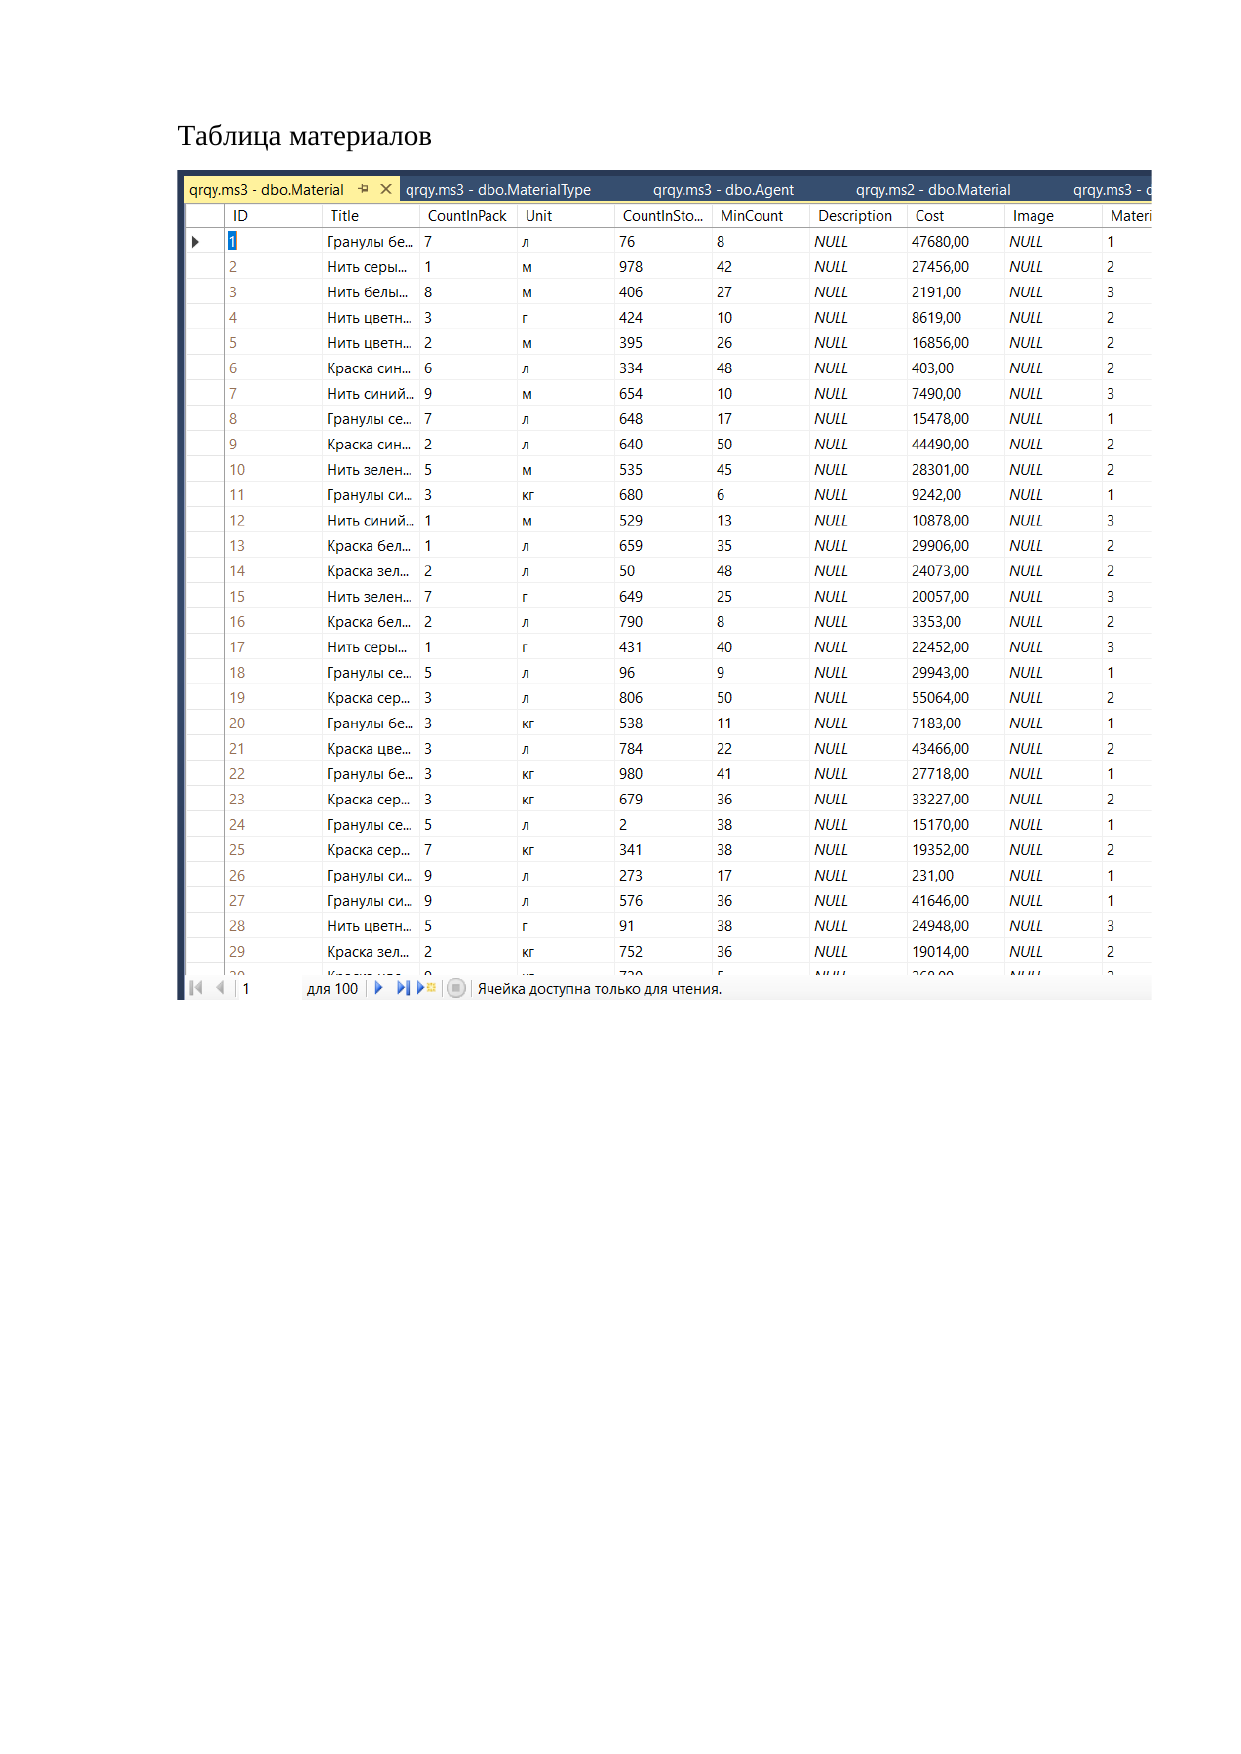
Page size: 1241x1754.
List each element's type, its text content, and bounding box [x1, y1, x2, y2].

text Таблица материалов [177, 118, 1152, 152]
picture [177, 170, 1152, 1000]
